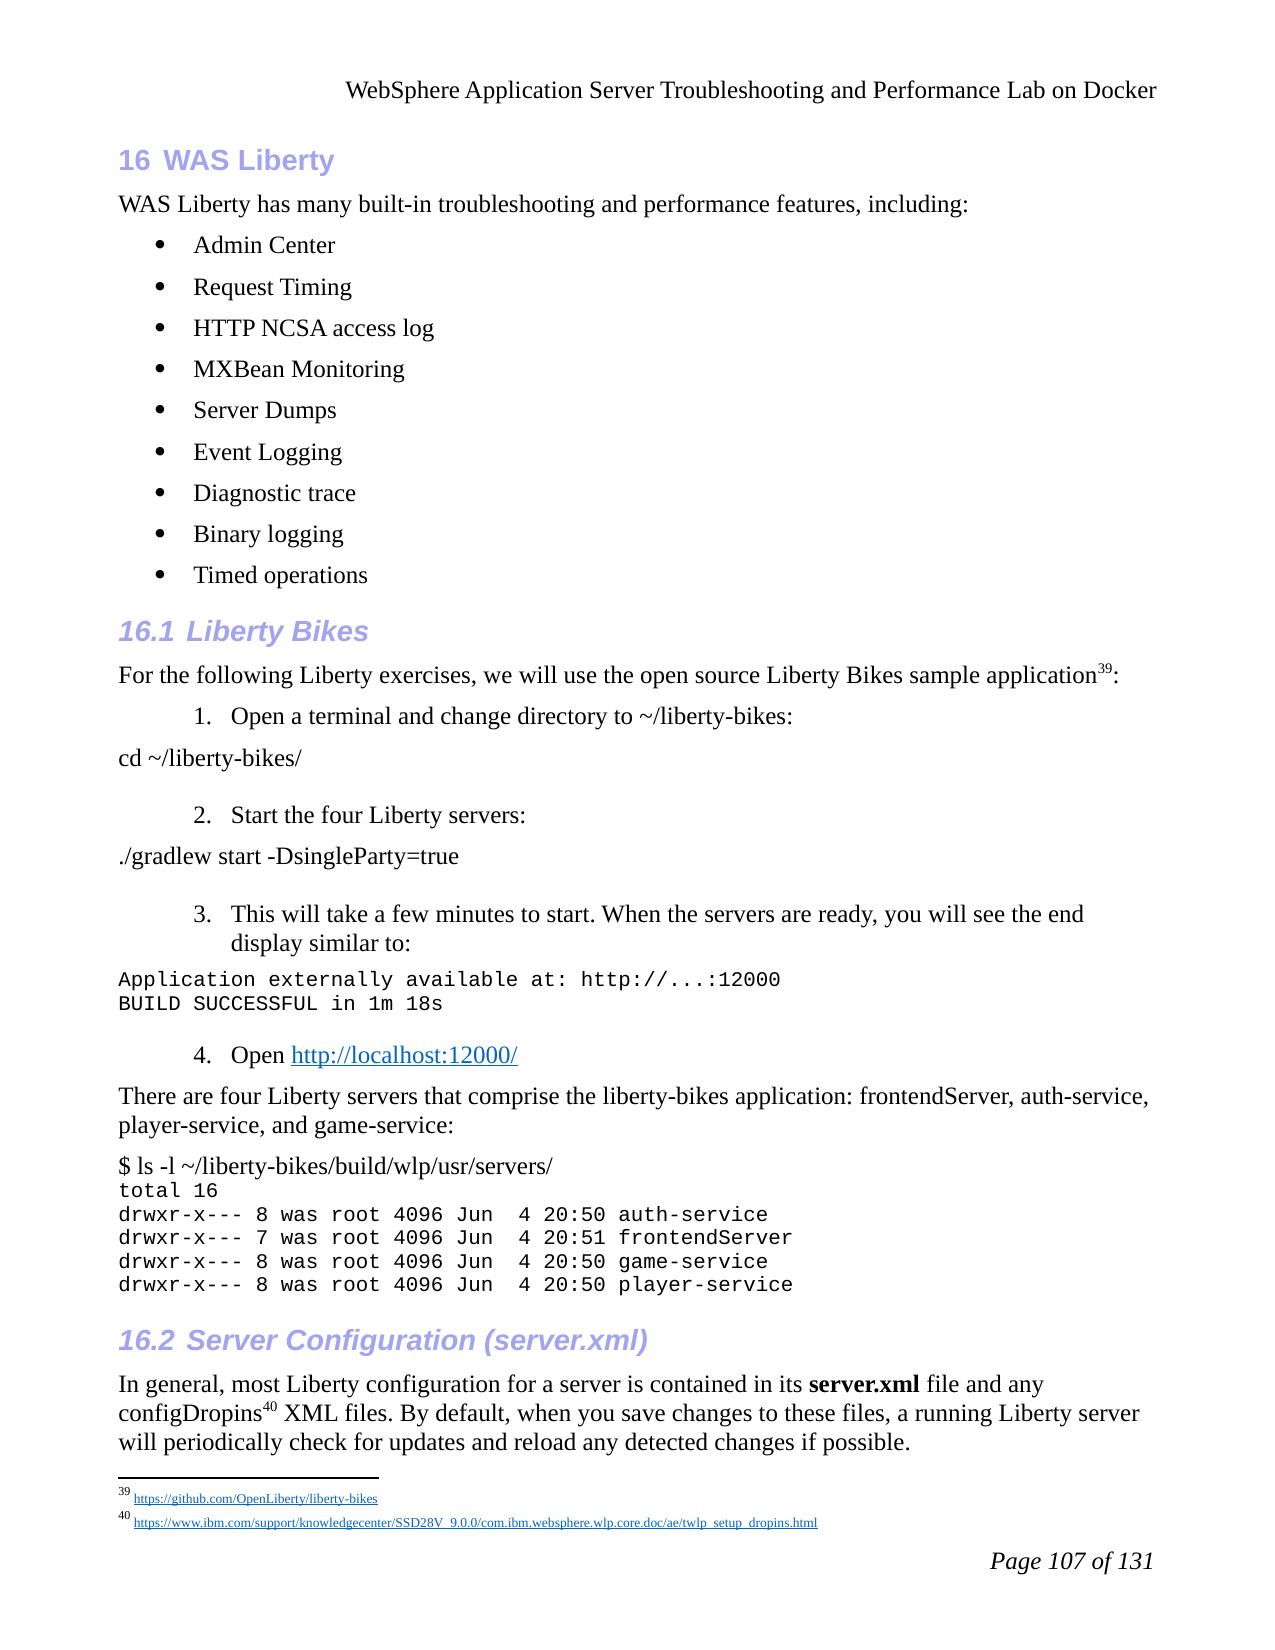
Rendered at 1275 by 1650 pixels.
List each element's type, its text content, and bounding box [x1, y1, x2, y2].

list HTTP NCSA access log [156, 313, 1157, 342]
text There are four Liberty servers that comprise the liberty-bikes application: frontendServer, auth-service, player-service, and game-service: [118, 1081, 1157, 1139]
list Start the four Liberty servers: [193, 800, 1157, 829]
text For the following Liberty exercises, we will use the open source Liberty Bikes sample application: [118, 660, 1157, 689]
subtitle Server Configuration (server.xml) [118, 1323, 1157, 1357]
list Admin Center [156, 230, 1157, 259]
list Open http://localhost:12000/ [193, 1040, 1157, 1069]
text drwxr-x--- 7 was root 4096 Jun 4 20:51 frontendServer [118, 1227, 1157, 1251]
text drwxr-x--- 8 was root 4096 Jun 4 20:50 player-service [118, 1274, 1157, 1298]
text In general, most Liberty configuration for a server is contained in its server.xml file and any configDropins XML files. By default, when you save changes to these files, a running Liberty server will periodically check for updates and reload any detected changes if possible. [118, 1369, 1157, 1455]
text ./gradlew start -DsingleParty=true [118, 841, 1157, 899]
list Binary logging [156, 519, 1157, 548]
text drwxr-x--- 8 was root 4096 Jun 4 20:50 game-service [118, 1251, 1157, 1274]
text cd ~/liberty-bikes/ [118, 743, 1157, 800]
list Event Logging [156, 437, 1157, 465]
text drwxr-x--- 8 was root 4096 Jun 4 20:50 auth-service [118, 1203, 1157, 1227]
subtitle WAS Liberty [118, 143, 1157, 177]
text $ ls -l ~/liberty-bikes/build/wlp/usr/servers/ [118, 1151, 1157, 1180]
list Server Dumps [156, 395, 1157, 424]
list This will take a few minutes to start. When the servers are ready, you will see the end display similar to: [193, 899, 1157, 956]
list Request Timing [156, 272, 1157, 300]
list MXBean Monitoring [156, 354, 1157, 383]
subtitle Liberty Bikes [118, 614, 1157, 648]
list Diagnostic trace [156, 478, 1157, 507]
text WAS Liberty has many built-in troubleshooting and performance features, including: [118, 189, 1157, 218]
text BUILD SUCCESSFUL in 1m 18s [118, 993, 1157, 1040]
list Timed operations [156, 560, 1157, 589]
list Open a terminal and change directory to ~/liberty-bikes: [193, 701, 1157, 730]
text Application externally available at: http://...:12000 [118, 969, 1157, 993]
text total 16 [118, 1180, 1157, 1203]
